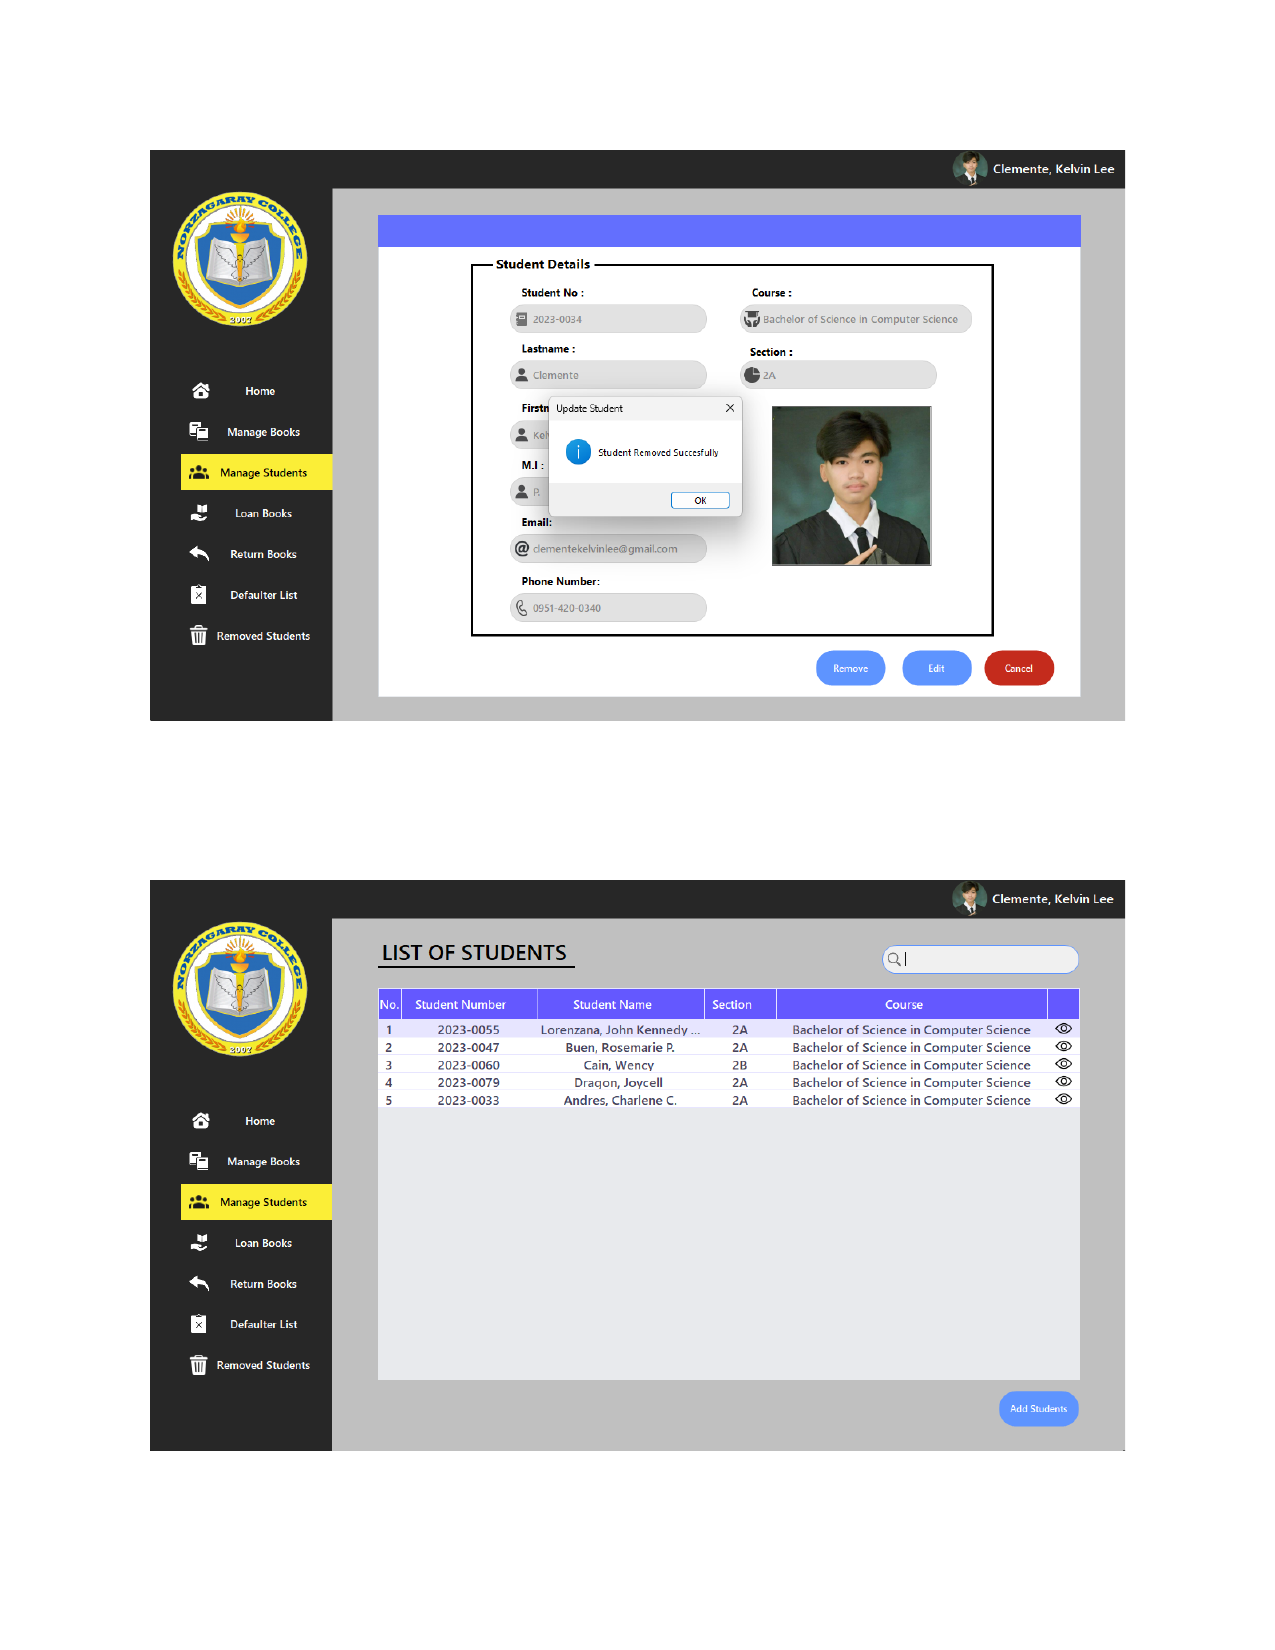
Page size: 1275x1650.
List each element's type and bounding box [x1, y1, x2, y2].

picture [150, 880, 1125, 1451]
picture [150, 150, 1125, 721]
